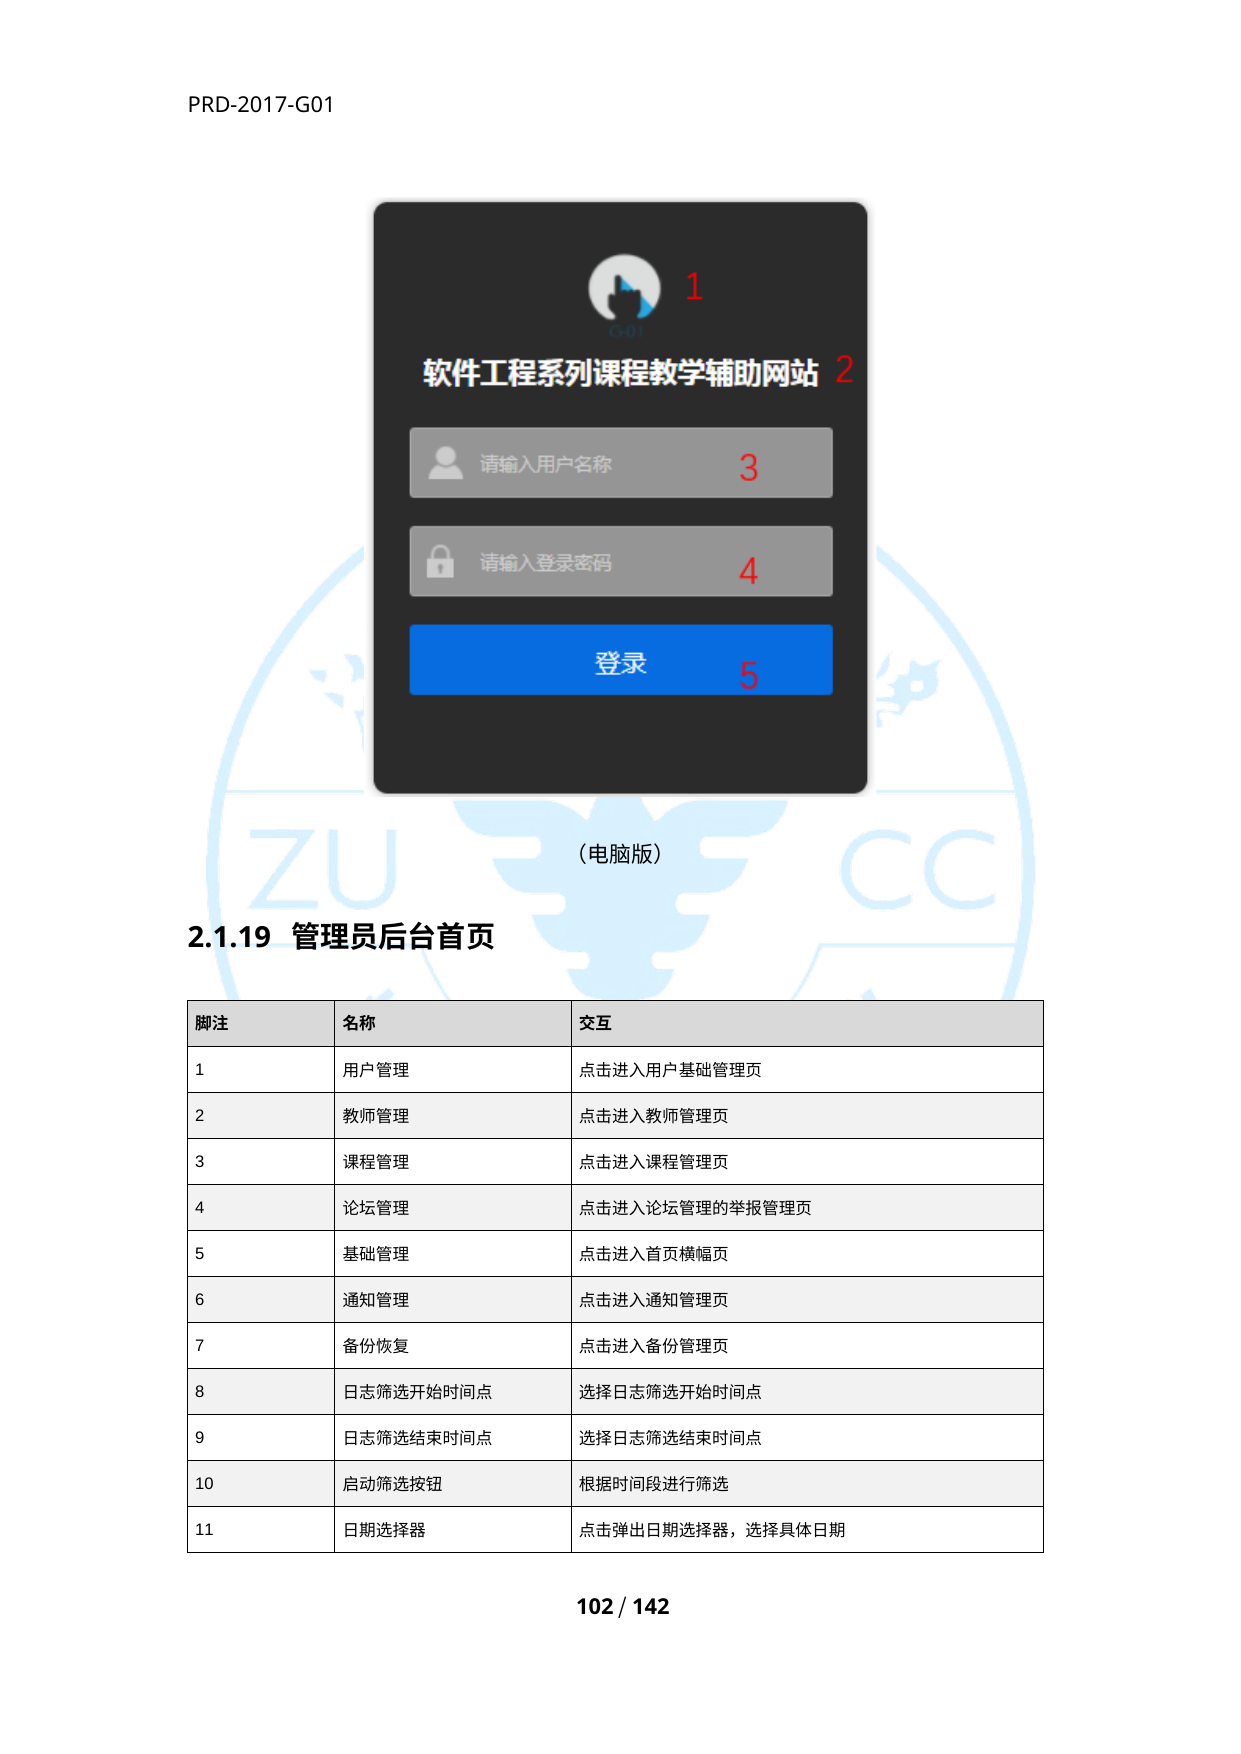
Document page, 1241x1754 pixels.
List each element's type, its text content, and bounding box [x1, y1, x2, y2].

table_cell 6 [188, 1277, 334, 1322]
table_cell 课程管理 [335, 1139, 571, 1184]
table_cell 4 [188, 1185, 334, 1230]
table_cell 点击进入通知管理页 [572, 1277, 1043, 1322]
table_cell 点击进入教师管理页 [572, 1093, 1043, 1138]
table_cell 选择日志筛选结束时间点 [572, 1415, 1043, 1460]
table_cell 2 [188, 1093, 334, 1138]
table_cell 教师管理 [335, 1093, 571, 1138]
table_cell 9 [188, 1415, 334, 1460]
table_cell 备份恢复 [335, 1323, 571, 1368]
table_cell 点击进入课程管理页 [572, 1139, 1043, 1184]
table_cell 启动筛选按钮 [335, 1461, 571, 1506]
text 管理员后台首页 [187, 902, 1053, 967]
table_cell 用户管理 [335, 1047, 571, 1092]
table_header 交互 [572, 1001, 1043, 1046]
table_cell 基础管理 [335, 1231, 571, 1276]
table_cell 点击进入论坛管理的举报管理页 [572, 1185, 1043, 1230]
table_cell 5 [188, 1231, 334, 1276]
table_cell 点击进入备份管理页 [572, 1323, 1043, 1368]
table_cell 点击进入首页横幅页 [572, 1231, 1043, 1276]
table_cell 10 [188, 1461, 334, 1506]
table_cell 7 [188, 1323, 334, 1368]
table_cell 选择日志筛选开始时间点 [572, 1369, 1043, 1414]
table_cell 日期选择器 [335, 1507, 571, 1552]
table_cell 通知管理 [335, 1277, 571, 1322]
table_cell 论坛管理 [335, 1185, 571, 1230]
table_cell 日志筛选开始时间点 [335, 1369, 571, 1414]
table_cell 11 [188, 1507, 334, 1552]
table_header 脚注 [188, 1001, 334, 1046]
table_cell 日志筛选结束时间点 [335, 1415, 571, 1460]
table_header 名称 [335, 1001, 571, 1046]
table_cell 点击进入用户基础管理页 [572, 1047, 1043, 1092]
table_cell 根据时间段进行筛选 [572, 1461, 1043, 1506]
table_cell 8 [188, 1369, 334, 1414]
picture [363, 193, 877, 797]
table_cell 3 [188, 1139, 334, 1184]
table_cell 1 [188, 1047, 334, 1092]
table_cell 点击弹出日期选择器，选择具体日期 [572, 1507, 1043, 1552]
